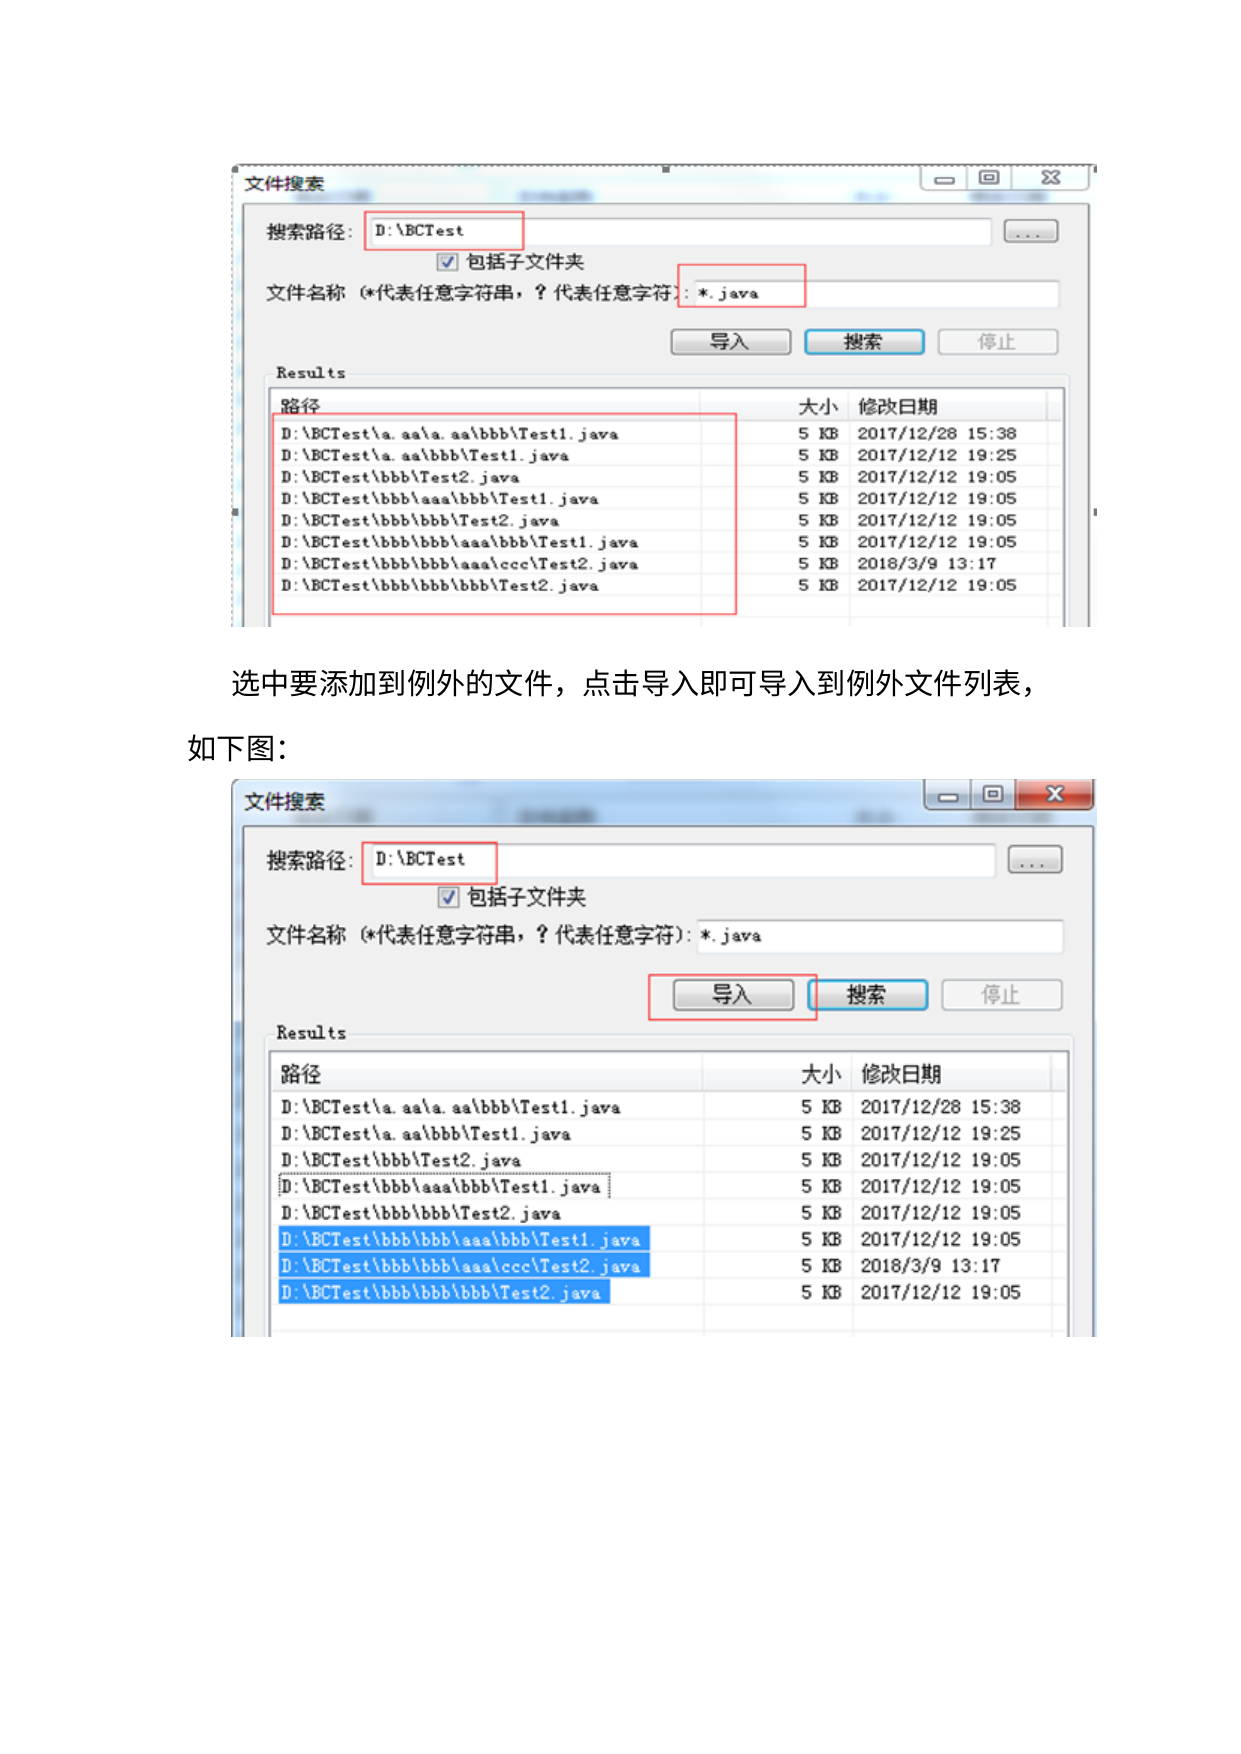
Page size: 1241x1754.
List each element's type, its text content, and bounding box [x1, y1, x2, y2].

picture [231, 779, 1097, 1337]
text 选中要添加到例外的文件，点击导入即可导入到例外文件列表，如下图： [187, 649, 1053, 779]
picture [231, 162, 1097, 627]
